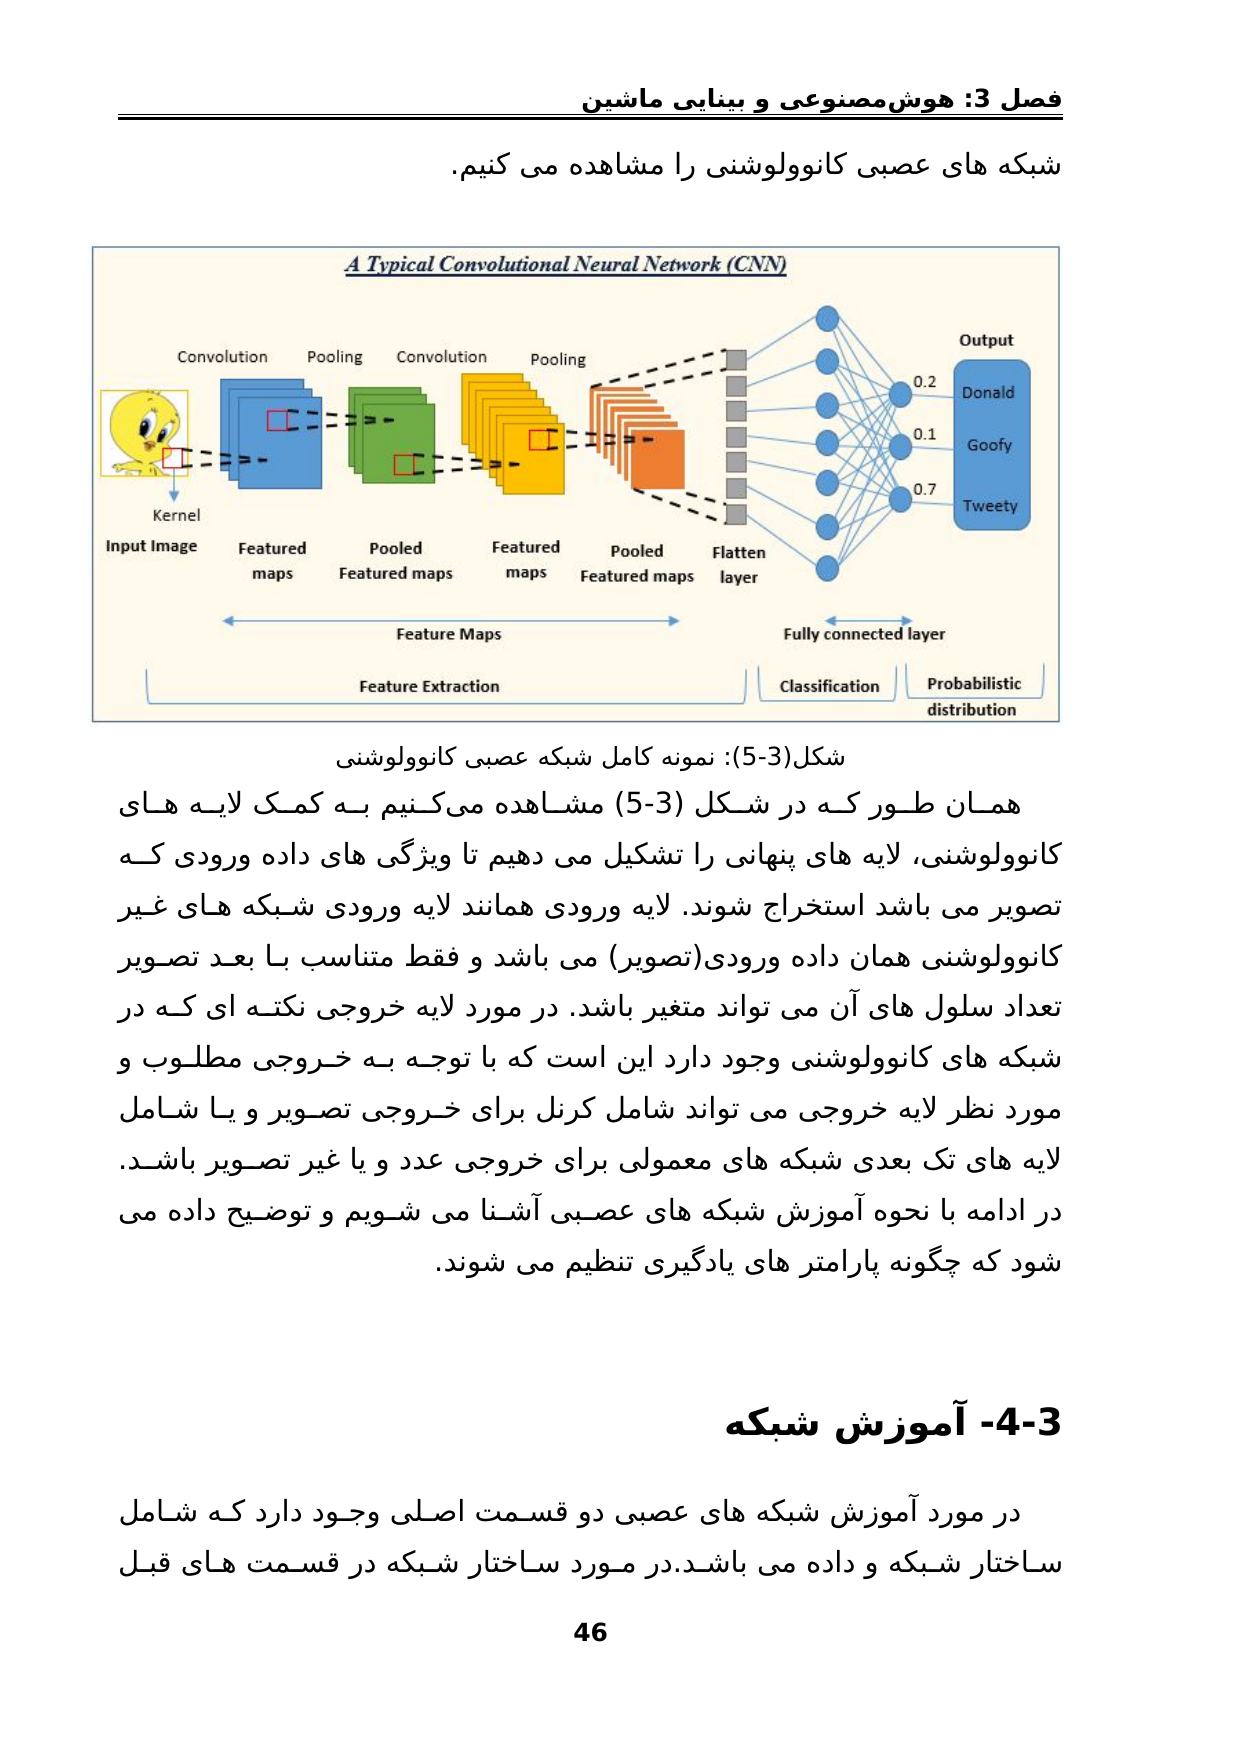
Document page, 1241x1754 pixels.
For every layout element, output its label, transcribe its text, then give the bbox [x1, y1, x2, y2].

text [118, 148, 1063, 182]
list 4-3- آموزش شبکه [118, 1401, 1063, 1445]
text شکل(3-5): نمونه کامل شبکه عصبی کانوولوشنی [118, 742, 1063, 771]
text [118, 1495, 1063, 1579]
picture [88, 241, 1063, 728]
text همان طور که در شکل (3-5) مشاهده می‌کنیم به کمک لایه های کانوولوشنی، لایه های پنهانی را تشکیل می دهیم تا ویژگی های داده ورودی که تصویر می باشد استخراج شوند. لایه ورودی همانند لایه ورودی شبکه های غیر کانوولوشنی همان داده ورودی(تصویر) می باشد و فقط متناسب با بعد تصویر تعداد سلول های آن می تواند متغیر باشد. در مورد لایه خروجی نکته ای که در شبکه های کانوولوشنی وجود دارد این است که با توجه به خروجی مطلوب و مورد نظر لایه خروجی می تواند شامل کرنل برای خروجی تصویر و یا شامل لایه های تک بعدی شبکه های معمولی برای خروجی عدد و یا غیر تصویر باشد. در ادامه با نحوه آموزش شبکه های عصبی آشنا می شویم و توضیح داده می شود که چگونه پارامتر های یادگیری تنظیم می شوند. [118, 786, 1063, 1278]
